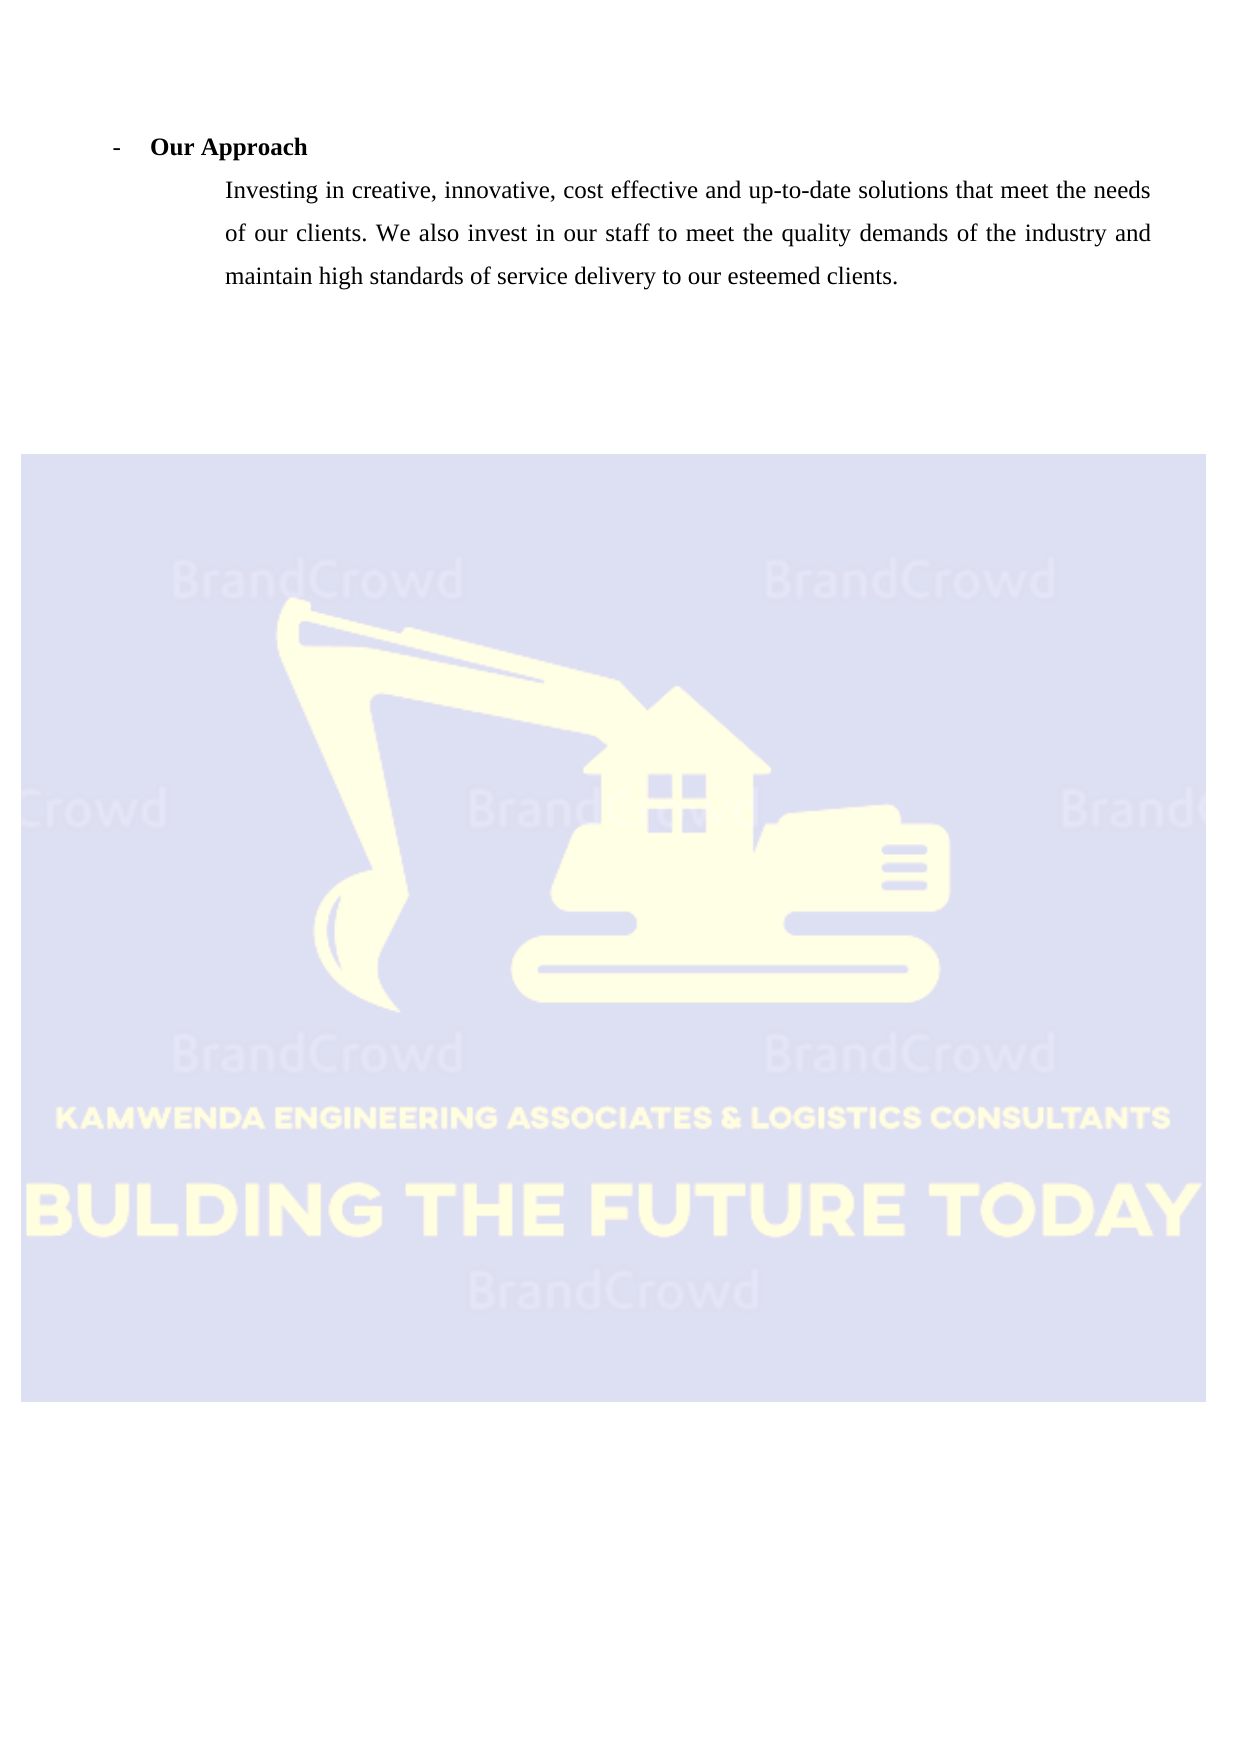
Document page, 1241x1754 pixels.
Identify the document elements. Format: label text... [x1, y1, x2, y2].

list Investing in creative, innovative, cost effective and up-to-date solutions that meet the needs of our clients. We also invest in our staff to meet the quality demands of the industry and maintain high standards of service delivery to our esteemed clients. [187, 175, 1152, 290]
list Our Approach [112, 132, 1152, 161]
